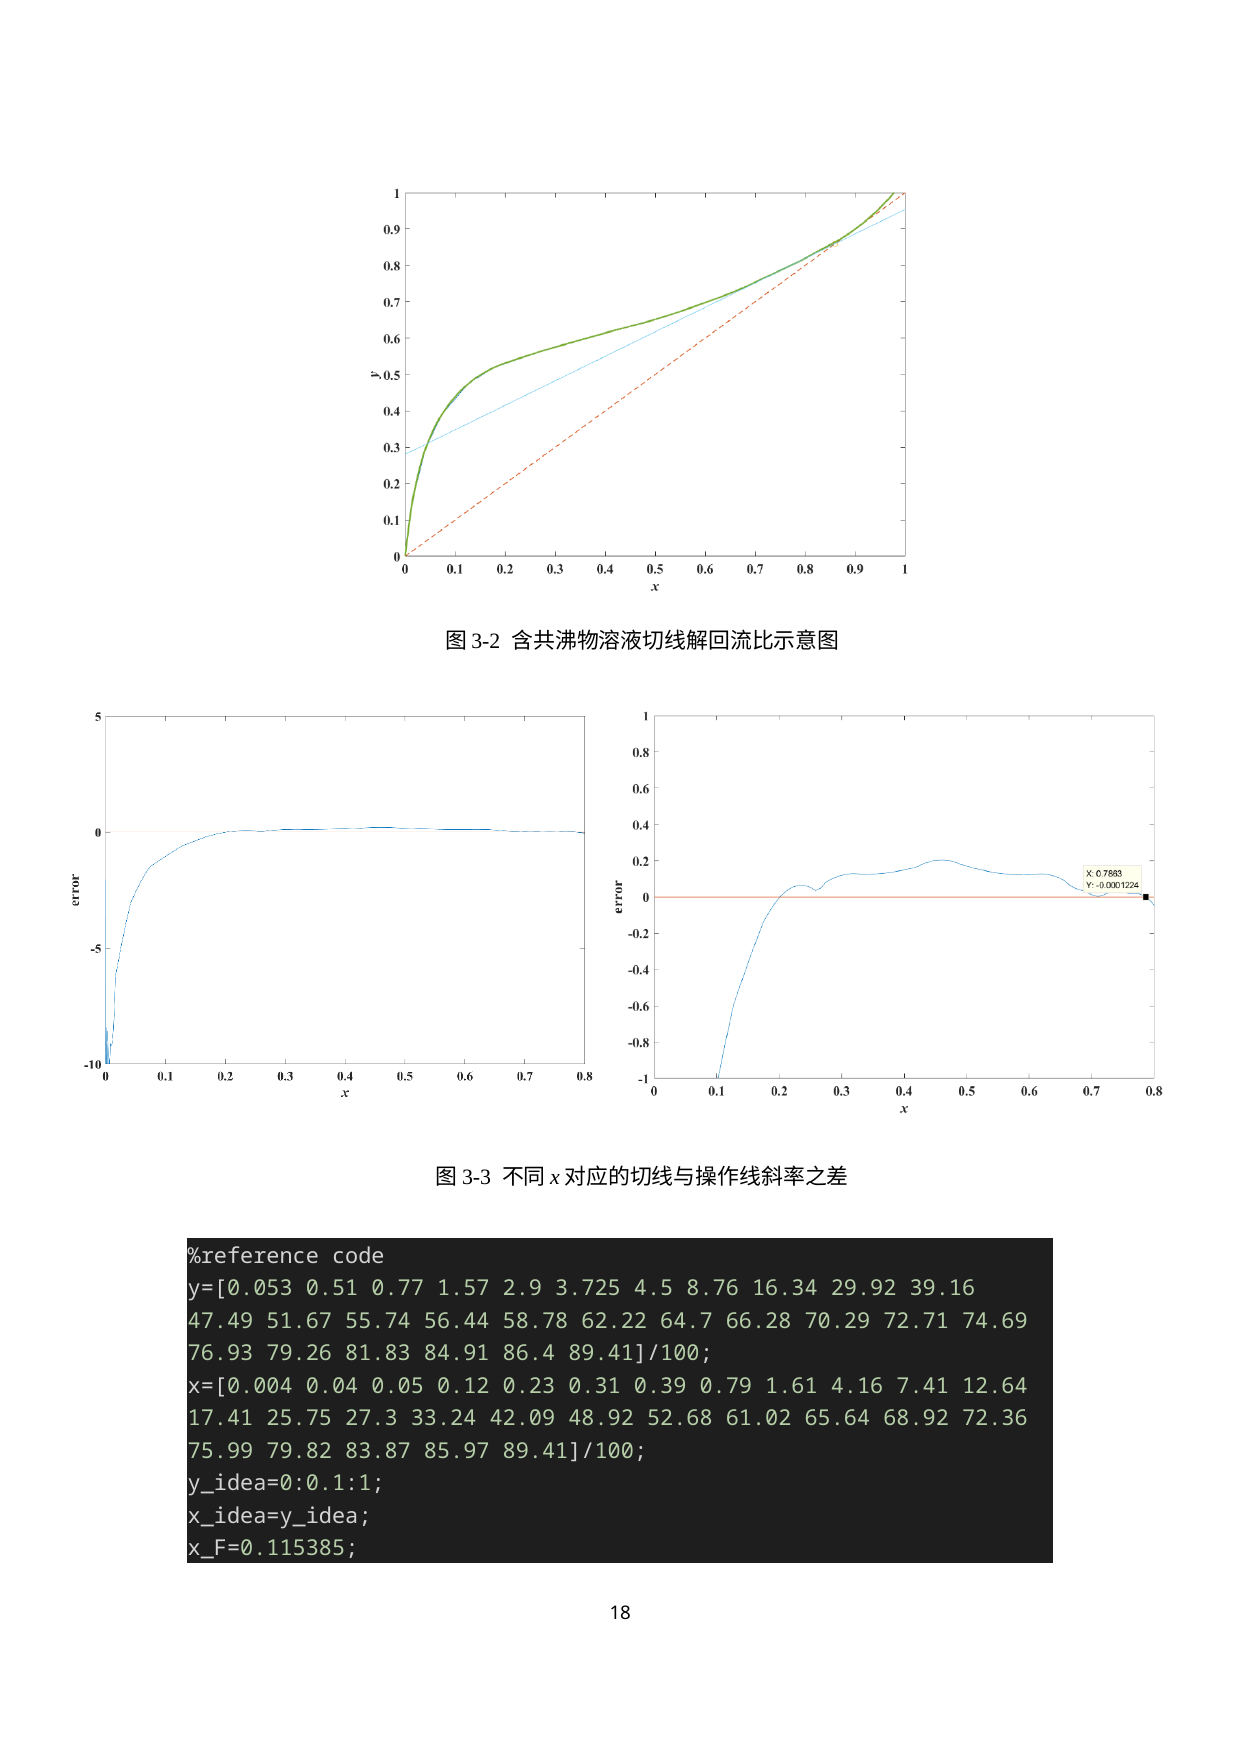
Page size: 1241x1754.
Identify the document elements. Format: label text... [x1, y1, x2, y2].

picture [25, 684, 643, 1111]
text x=[0.004 0.04 0.05 0.12 0.23 0.31 0.39 0.79 1.61 4.16 7.41 12.64 17.41 25.75 27.3 33.24 42.09 48.92 52.68 61.02 65.64 68.92 72.36 75.99 79.82 83.87 85.97 89.41]/100; [187, 1368, 1053, 1466]
text 图3-2 含共沸物溶液切线解回流比示意图 [209, 622, 1053, 655]
picture [321, 159, 966, 605]
text x_idea=y_idea; [187, 1498, 1053, 1531]
text x_F=0.115385; [187, 1531, 1053, 1563]
text %reference code [187, 1238, 1053, 1271]
text 图3-3 不同x对应的切线与操作线斜率之差 [209, 663, 1053, 1191]
text y_idea=0:0.1:1; [187, 1466, 1053, 1498]
text y=[0.053 0.51 0.77 1.57 2.9 3.725 4.5 8.76 16.34 29.92 39.16 47.49 51.67 55.74 56.44 58.78 62.22 64.7 66.28 70.29 72.71 74.69 76.93 79.26 81.83 84.91 86.4 89.41]/100; [187, 1271, 1053, 1368]
